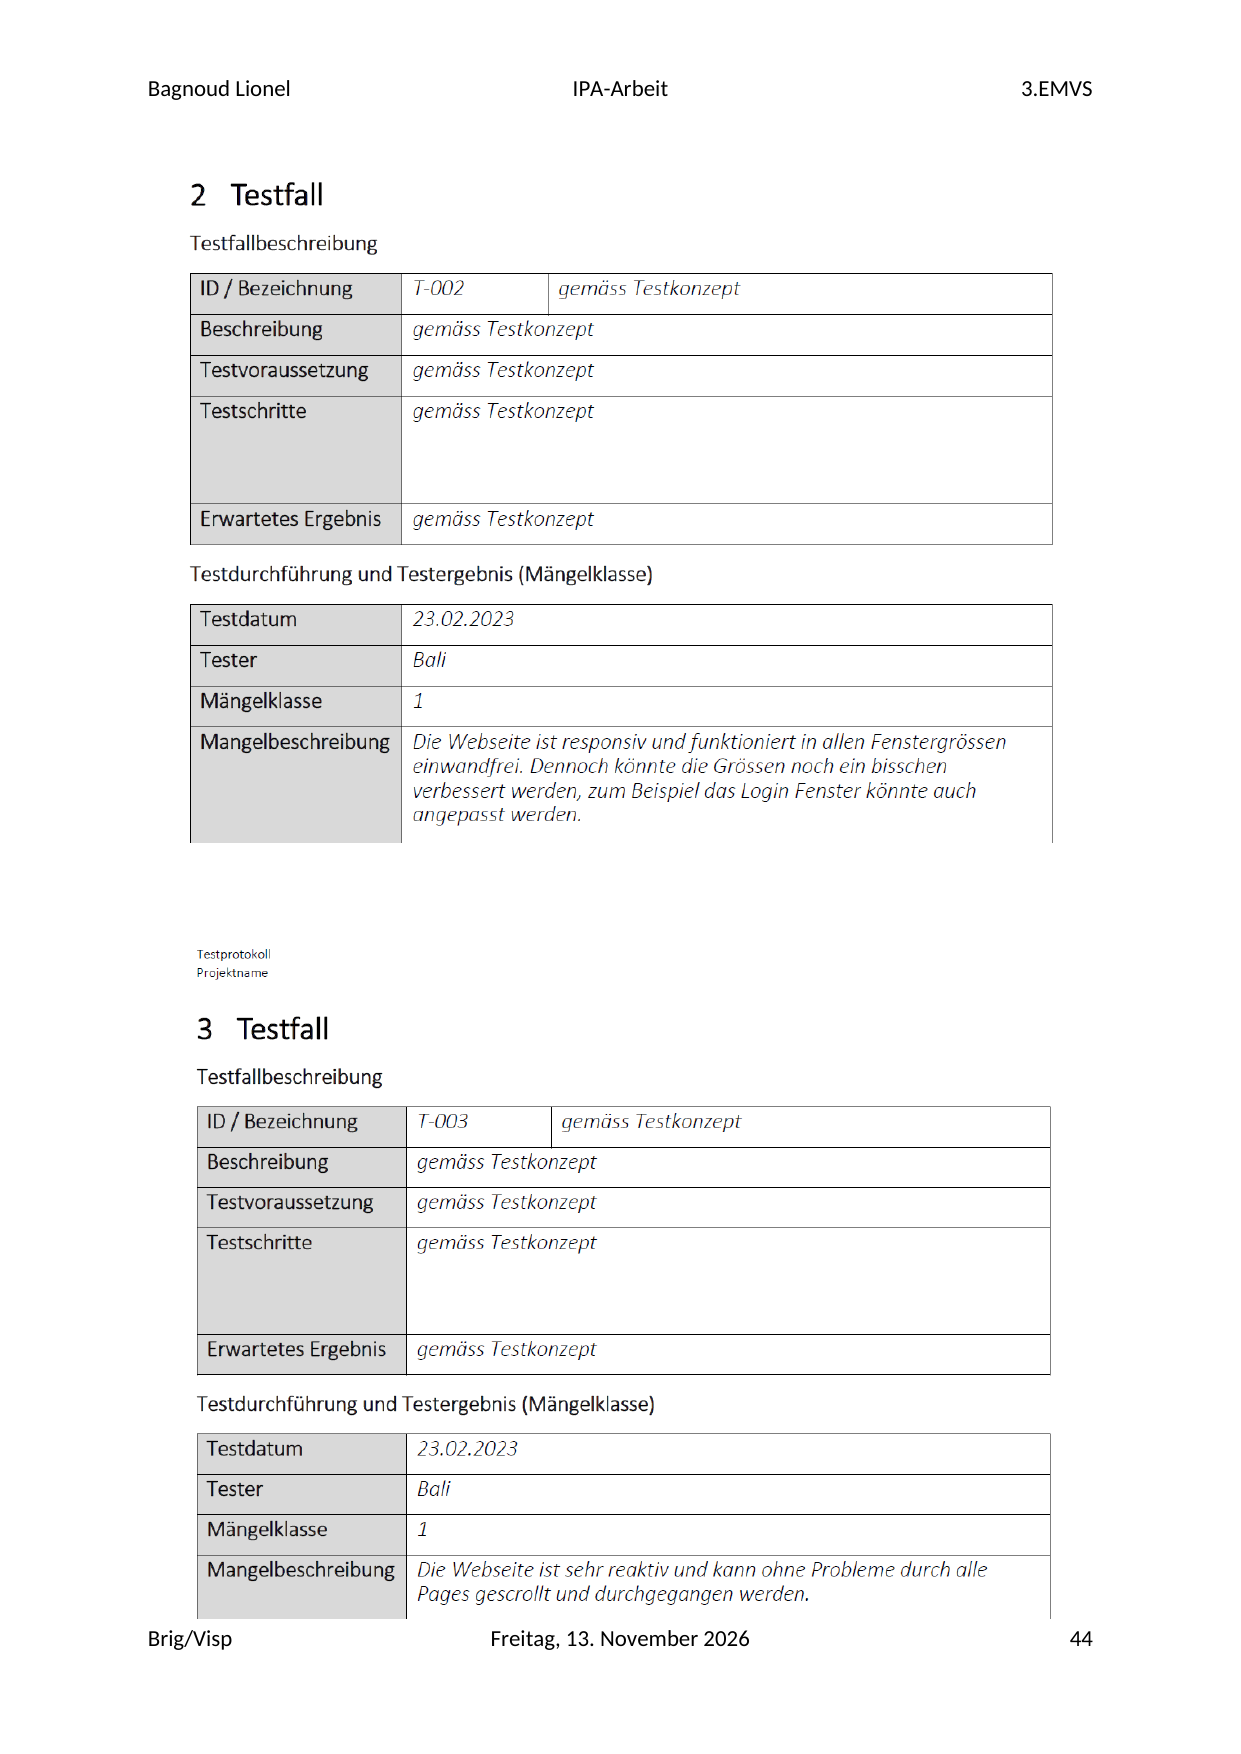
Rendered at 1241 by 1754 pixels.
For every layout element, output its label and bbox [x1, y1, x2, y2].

picture [147, 921, 1093, 1619]
picture [147, 147, 1093, 843]
